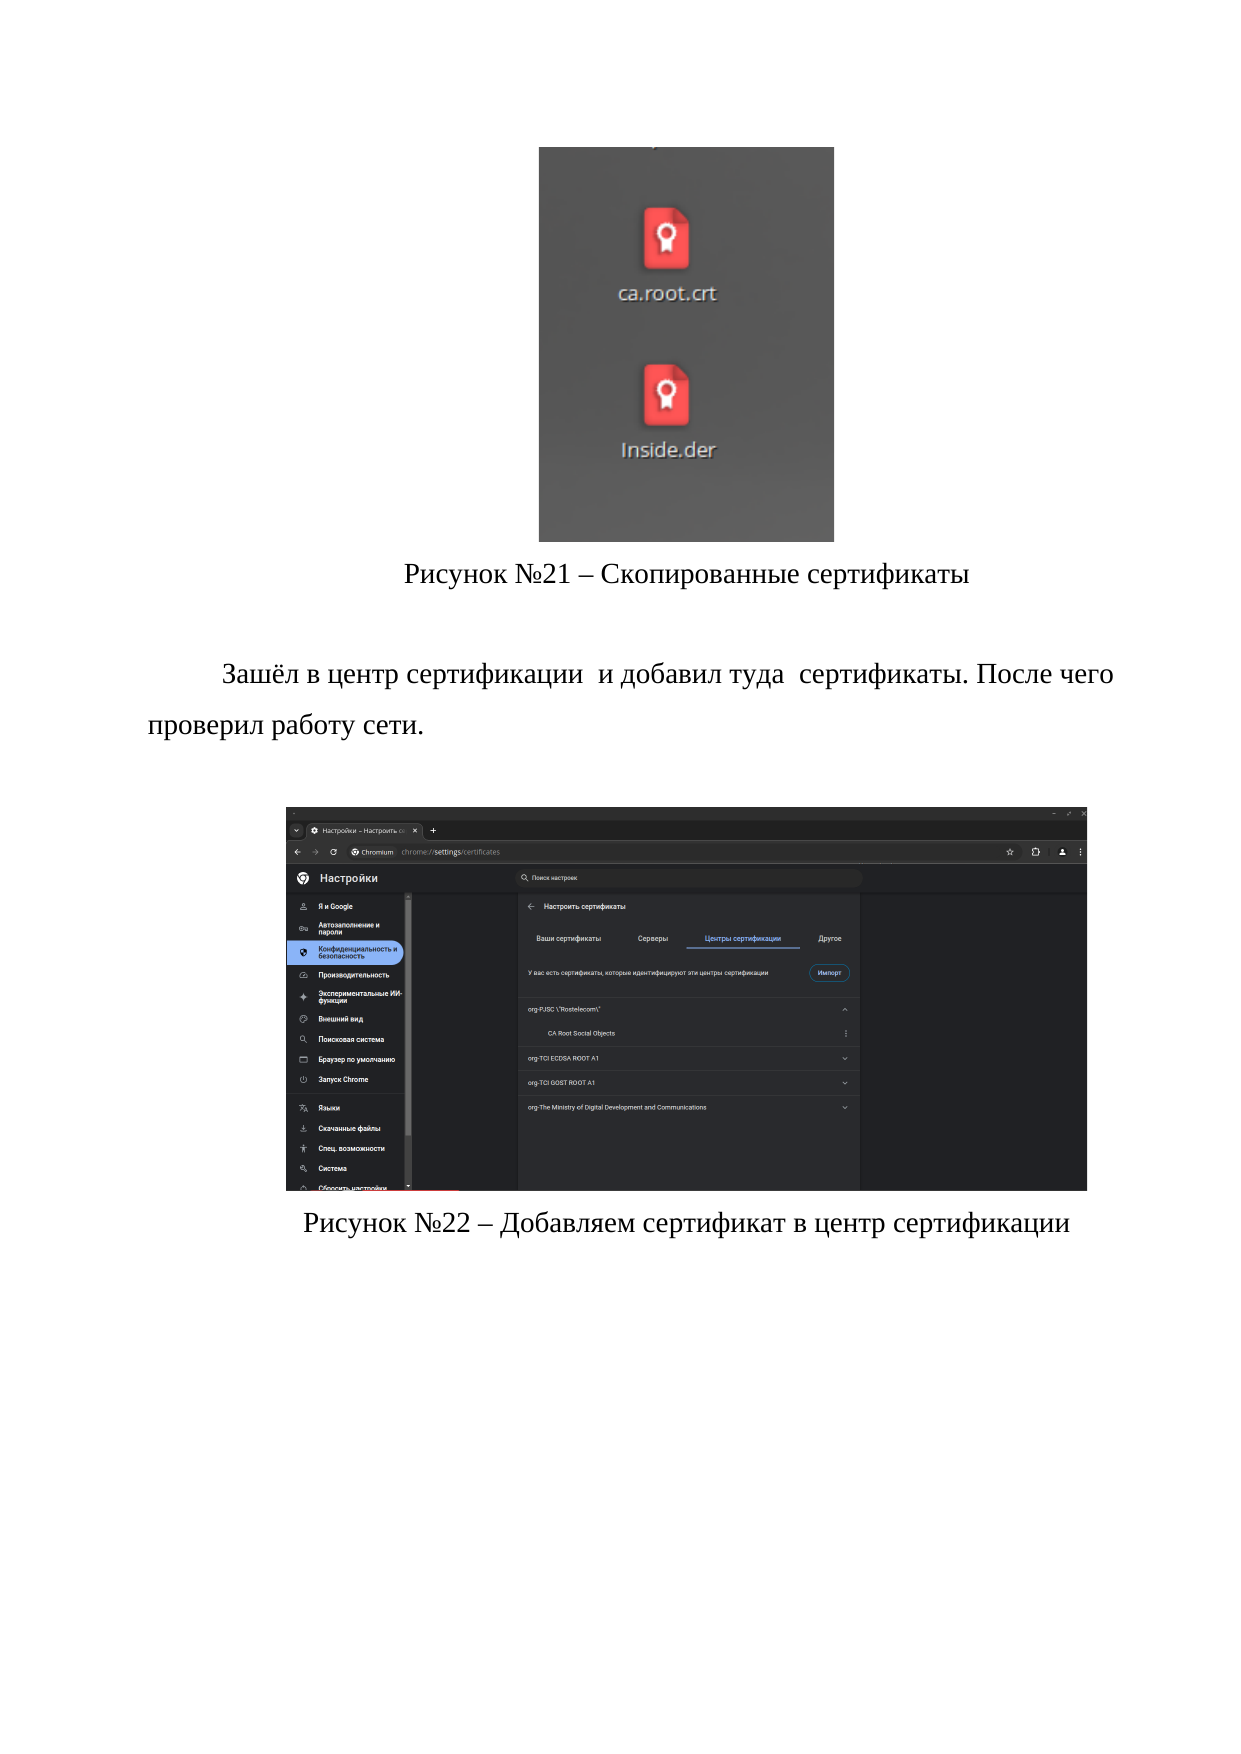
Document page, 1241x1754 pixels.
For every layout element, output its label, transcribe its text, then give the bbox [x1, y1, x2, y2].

list Рисунок №21 – Скопированные сертификаты [148, 556, 1152, 589]
picture [538, 147, 835, 542]
picture [286, 807, 1088, 1191]
list Рисунок №22 – Добавляем сертификат в центр сертификации [148, 1205, 1152, 1239]
list Зашёл в центр сертификации и добавил туда сертификаты. После чего проверил работу сети. [148, 656, 1152, 740]
